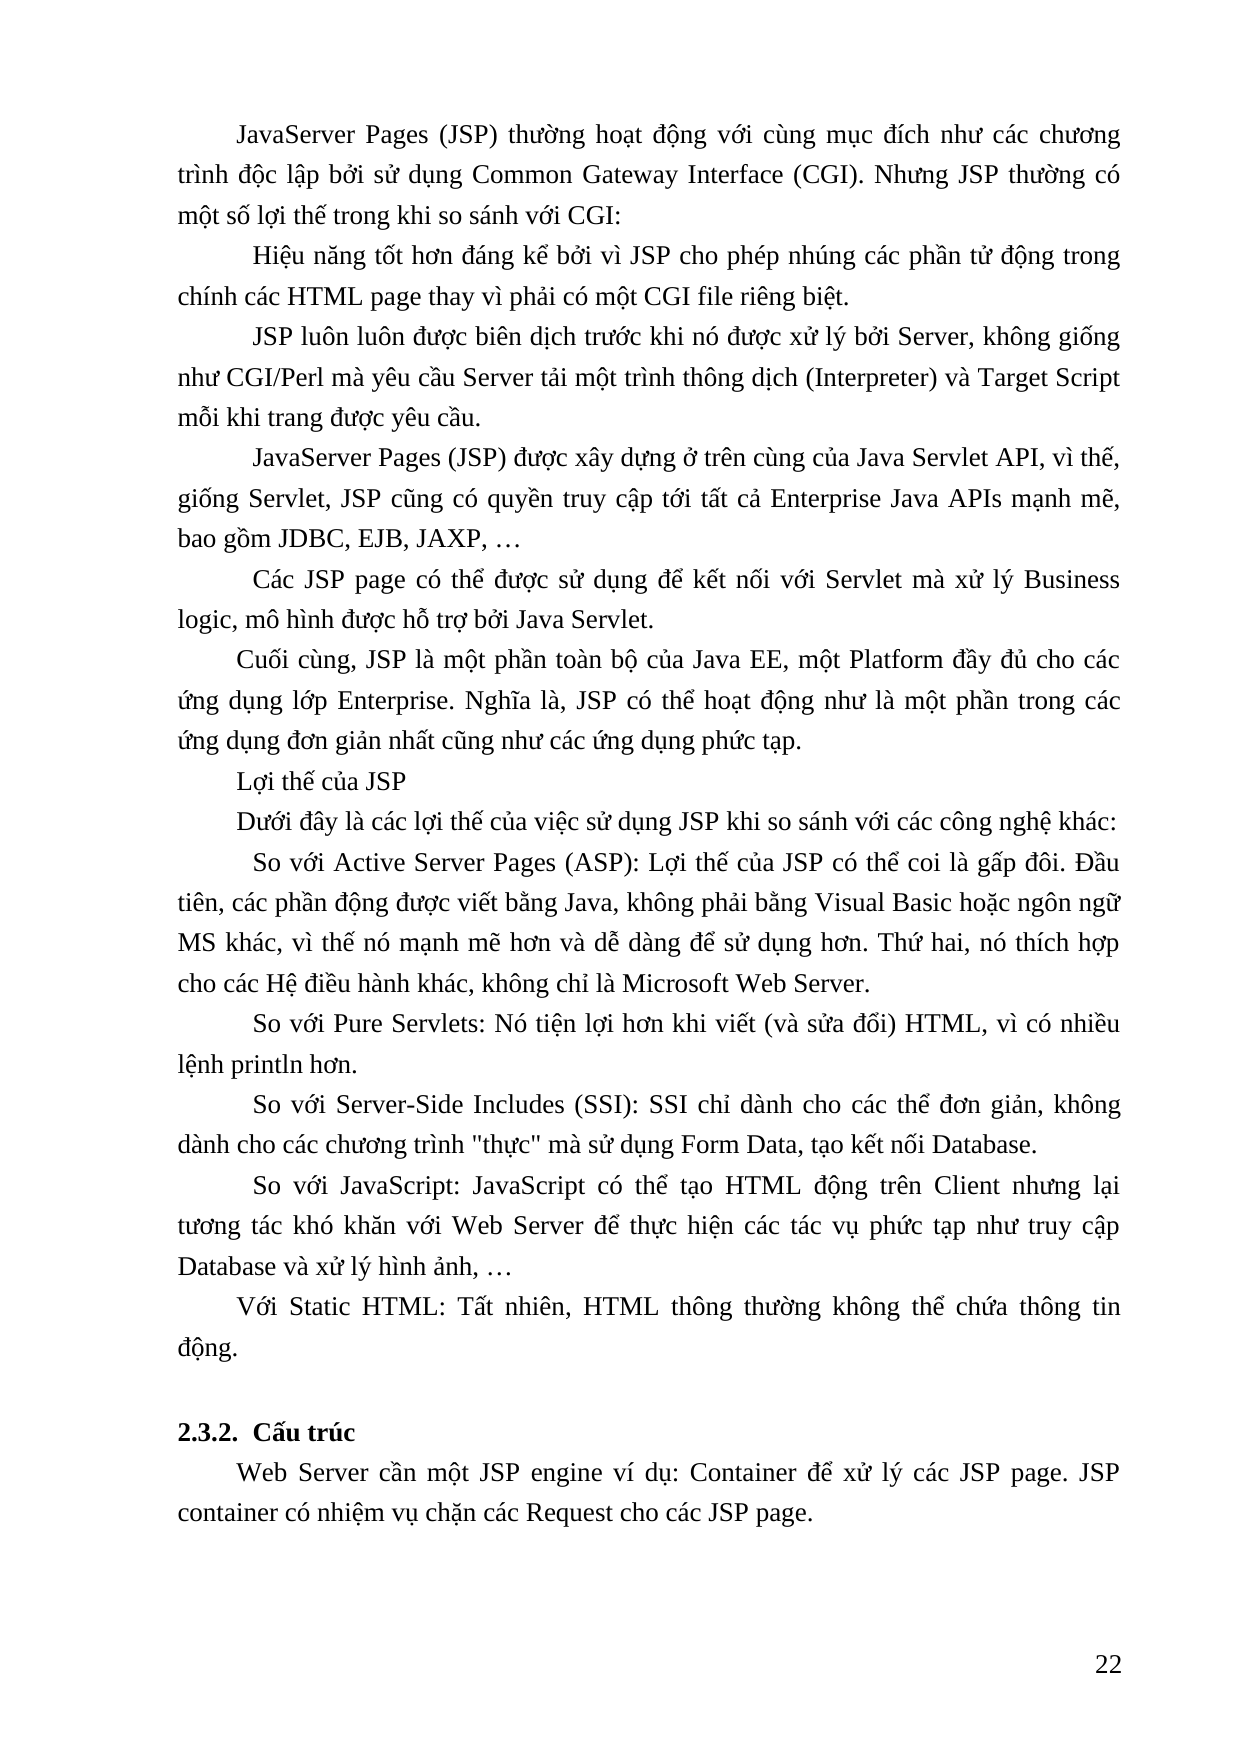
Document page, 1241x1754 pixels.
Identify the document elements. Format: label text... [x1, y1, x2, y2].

text Hiệu năng tốt hơn đáng kể bởi vì JSP cho phép nhúng các phần tử động trong chính các HTML page thay vì phải có một CGI file riêng biệt. [177, 239, 1122, 311]
text JSP luôn luôn được biên dịch trước khi nó được xử lý bởi Server, không giống như CGI/Perl mà yêu cầu Server tải một trình thông dịch (Interpreter) và Target Script mỗi khi trang được yêu cầu. [177, 320, 1122, 432]
text JavaServer Pages (JSP) được xây dựng ở trên cùng của Java Servlet API, vì thế, giống Servlet, JSP cũng có quyền truy cập tới tất cả Enterprise Java APIs mạnh mẽ, bao gồm JDBC, EJB, JAXP, … [177, 441, 1122, 553]
text Lợi thế của JSP [177, 765, 1122, 796]
text So với Active Server Pages (ASP): Lợi thế của JSP có thể coi là gấp đôi. Đầu tiên, các phần động được viết bằng Java, không phải bằng Visual Basic hoặc ngôn ngữ MS khác, vì thế nó mạnh mẽ hơn và dễ dàng để sử dụng hơn. Thứ hai, nó thích hợp cho các Hệ điều hành khác, không chỉ là Microsoft Web Server. [177, 846, 1122, 998]
text Các JSP page có thể được sử dụng để kết nối với Servlet mà xử lý Business logic, mô hình được hỗ trợ bởi Java Servlet. [177, 563, 1122, 634]
text So với Pure Servlets: Nó tiện lợi hơn khi viết (và sửa đổi) HTML, vì có nhiều lệnh println hơn. [177, 1007, 1122, 1079]
text Với Static HTML: Tất nhiên, HTML thông thường không thể chứa thông tin động. [177, 1290, 1122, 1362]
text So với JavaScript: JavaScript có thể tạo HTML động trên Client nhưng lại tương tác khó khăn với Web Server để thực hiện các tác vụ phức tạp như truy cập Database và xử lý hình ảnh, … [177, 1169, 1122, 1281]
text Cuối cùng, JSP là một phần toàn bộ của Java EE, một Platform đầy đủ cho các ứng dụng lớp Enterprise. Nghĩa là, JSP có thể hoạt động như là một phần trong các ứng dụng đơn giản nhất cũng như các ứng dụng phức tạp. [177, 643, 1122, 756]
text JavaServer Pages (JSP) thường hoạt động với cùng mục đích như các chương trình độc lập bởi sử dụng Common Gateway Interface (CGI). Nhưng JSP thường có một số lợi thế trong khi so sánh với CGI: [177, 118, 1122, 230]
text Web Server cần một JSP engine ví dụ: Container để xử lý các JSP page. JSP container có nhiệm vụ chặn các Request cho các JSP page. [177, 1456, 1122, 1528]
text Dưới đây là các lợi thế của việc sử dụng JSP khi so sánh với các công nghệ khác: [177, 805, 1122, 836]
text So với Server-Side Includes (SSI): SSI chỉ dành cho các thể đơn giản, không dành cho các chương trình "thực" mà sử dụng Form Data, tạo kết nối Database. [177, 1088, 1122, 1160]
subtitle Cấu trúc [177, 1416, 1122, 1447]
